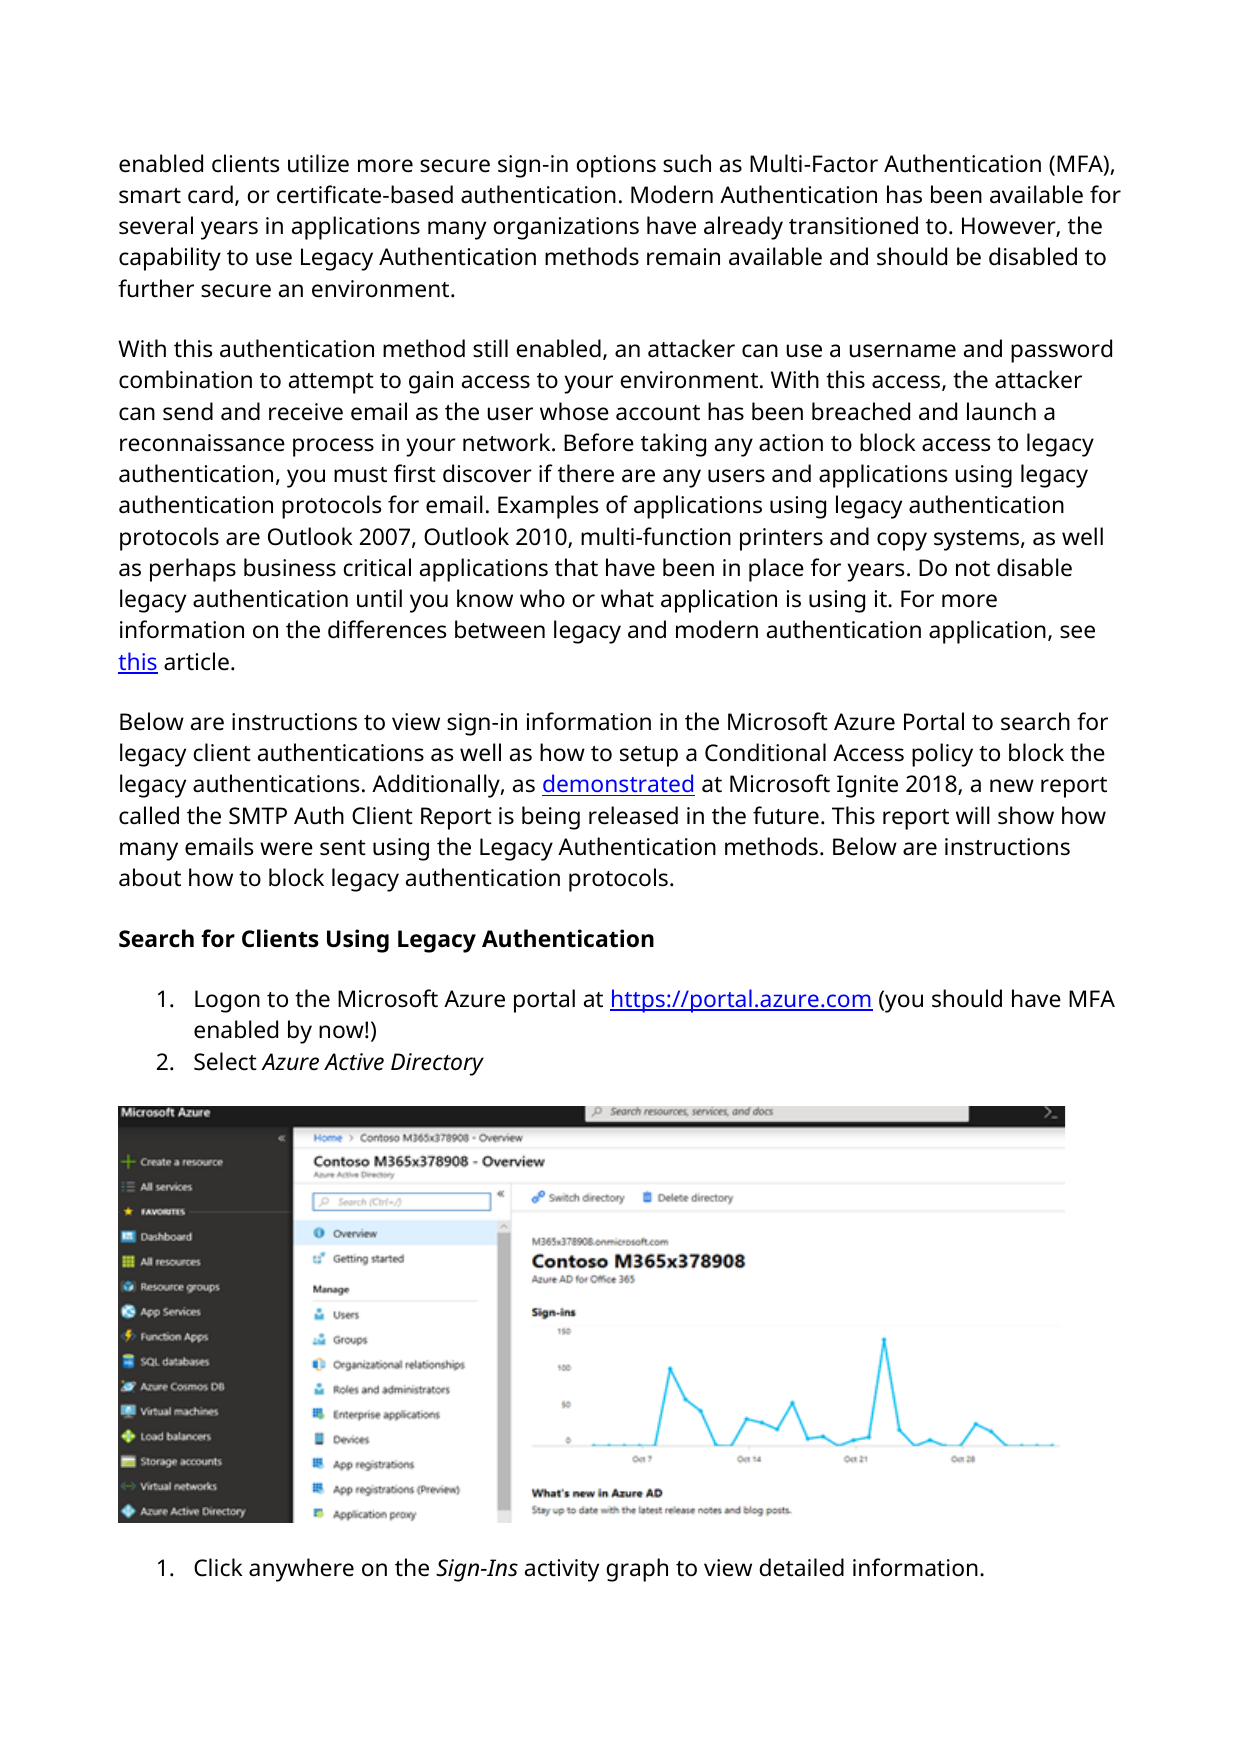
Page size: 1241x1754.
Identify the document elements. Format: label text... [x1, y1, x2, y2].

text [118, 148, 1122, 304]
text With this authentication method still enabled, an attacker can use a username and password combination to attempt to gain access to your environment. With this access, the attacker can send and receive email as the user whose account has been breached and launch a reconnaissance process in your network. Before taking any action to block access to legacy authentication, you must first discover if there are any users and applications using legacy authentication protocols for email. Examples of applications using legacy authentication protocols are Outlook 2007, Outlook 2010, multi-function printers and copy systems, as well as perhaps business critical applications that have been in place for years. Do not disable legacy authentication until you know who or what application is using it. For more information on the differences between legacy and modern authentication application, see this article. [118, 333, 1122, 677]
list Select Azure Active Directory [156, 1046, 1122, 1077]
list Logon to the Microsoft Azure portal at https://portal.azure.com (you should have MFA enabled by now!) [156, 983, 1122, 1046]
list Click anywhere on the Sign-Ins activity graph to view detailed information. [156, 1552, 1122, 1583]
text Search for Clients Using Legacy Authentication [118, 923, 1122, 954]
text Below are instructions to view sign-in information in the Microsoft Azure Portal to search for legacy client authentications as well as how to setup a Conditional Access policy to block the legacy authentications. Additionally, as demonstrated at Microsoft Ignite 2018, a new report called the SMTP Auth Client Report is being released in the future. This report will show how many emails were sent using the Legacy Authentication methods. Below are instructions about how to block legacy authentication protocols. [118, 706, 1122, 893]
picture [118, 1106, 1066, 1523]
